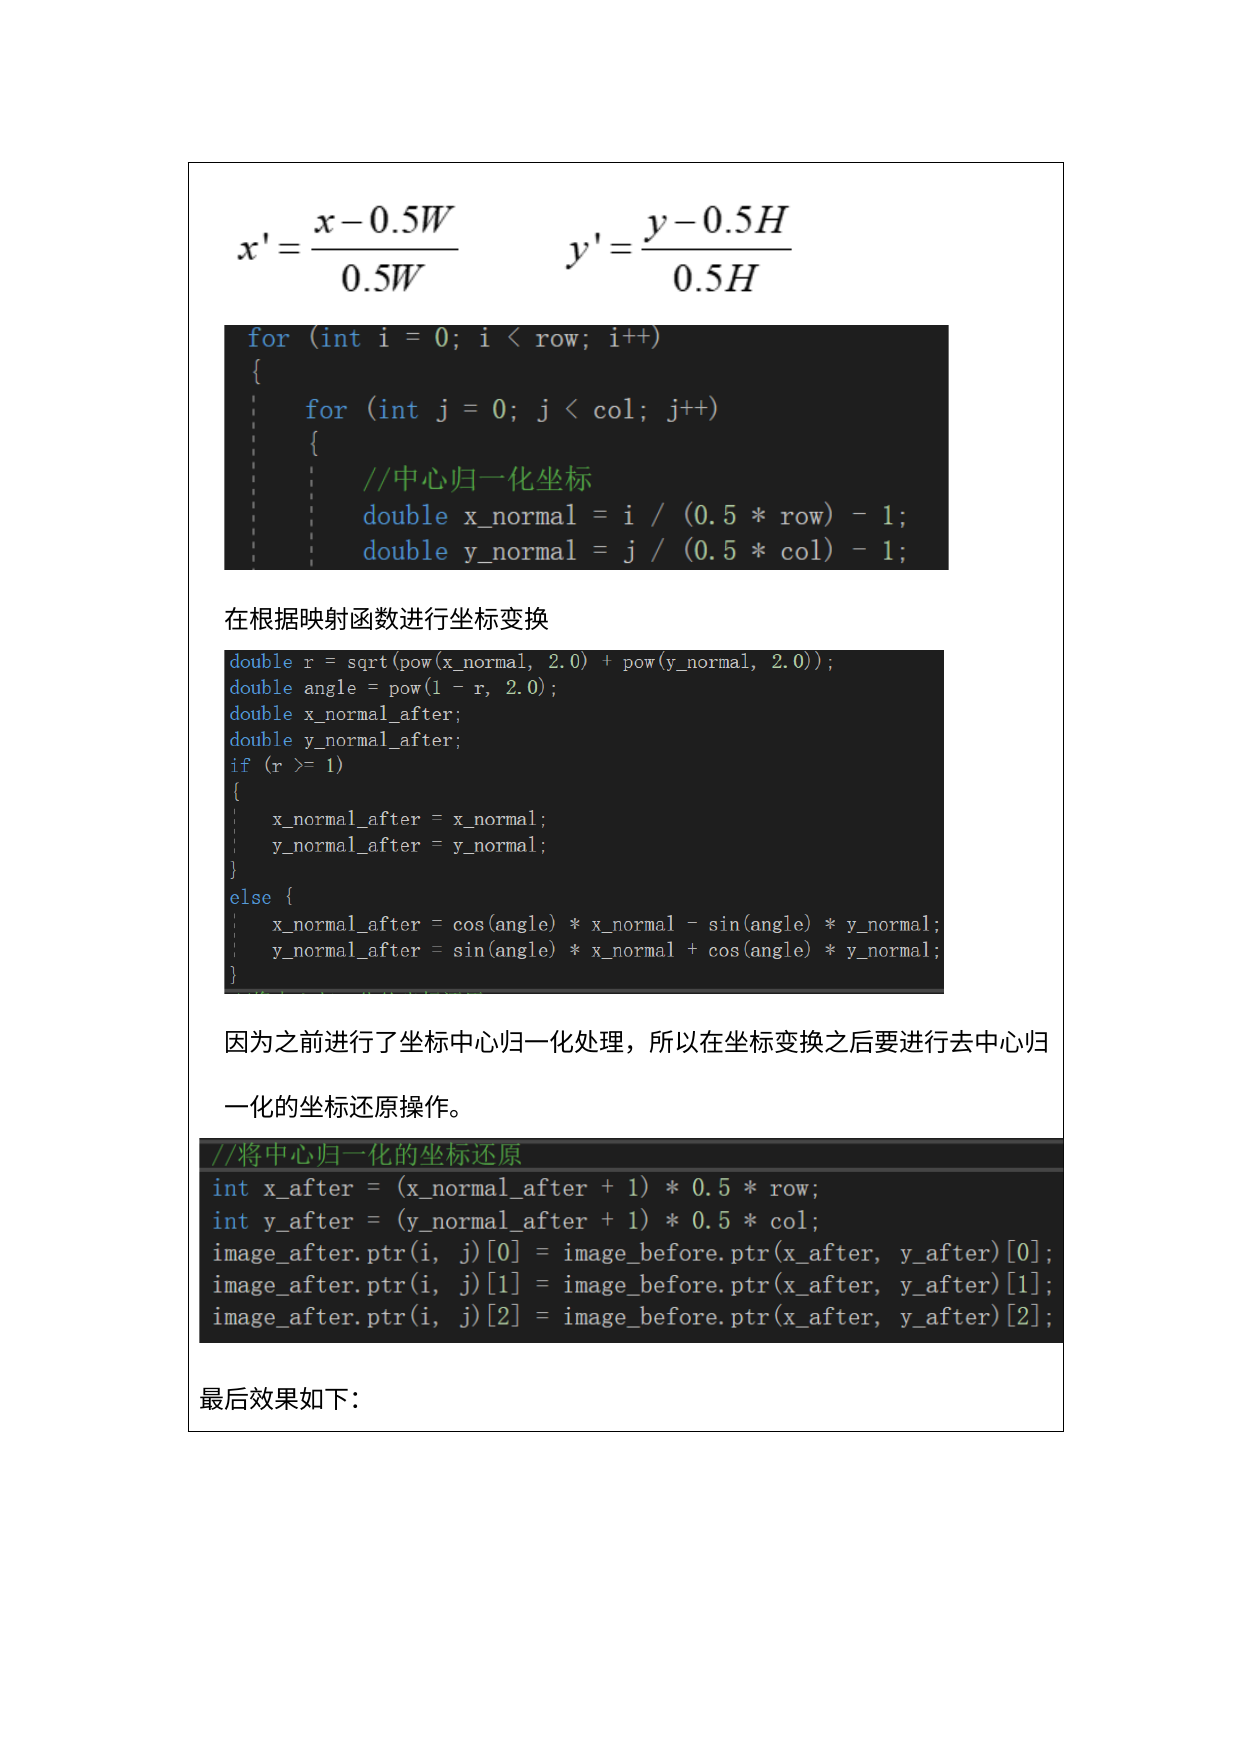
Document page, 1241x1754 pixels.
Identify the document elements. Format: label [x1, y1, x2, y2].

picture [224, 163, 828, 320]
picture [224, 650, 944, 994]
table_cell [189, 163, 1063, 1431]
picture [224, 325, 949, 570]
picture [199, 1138, 1064, 1343]
